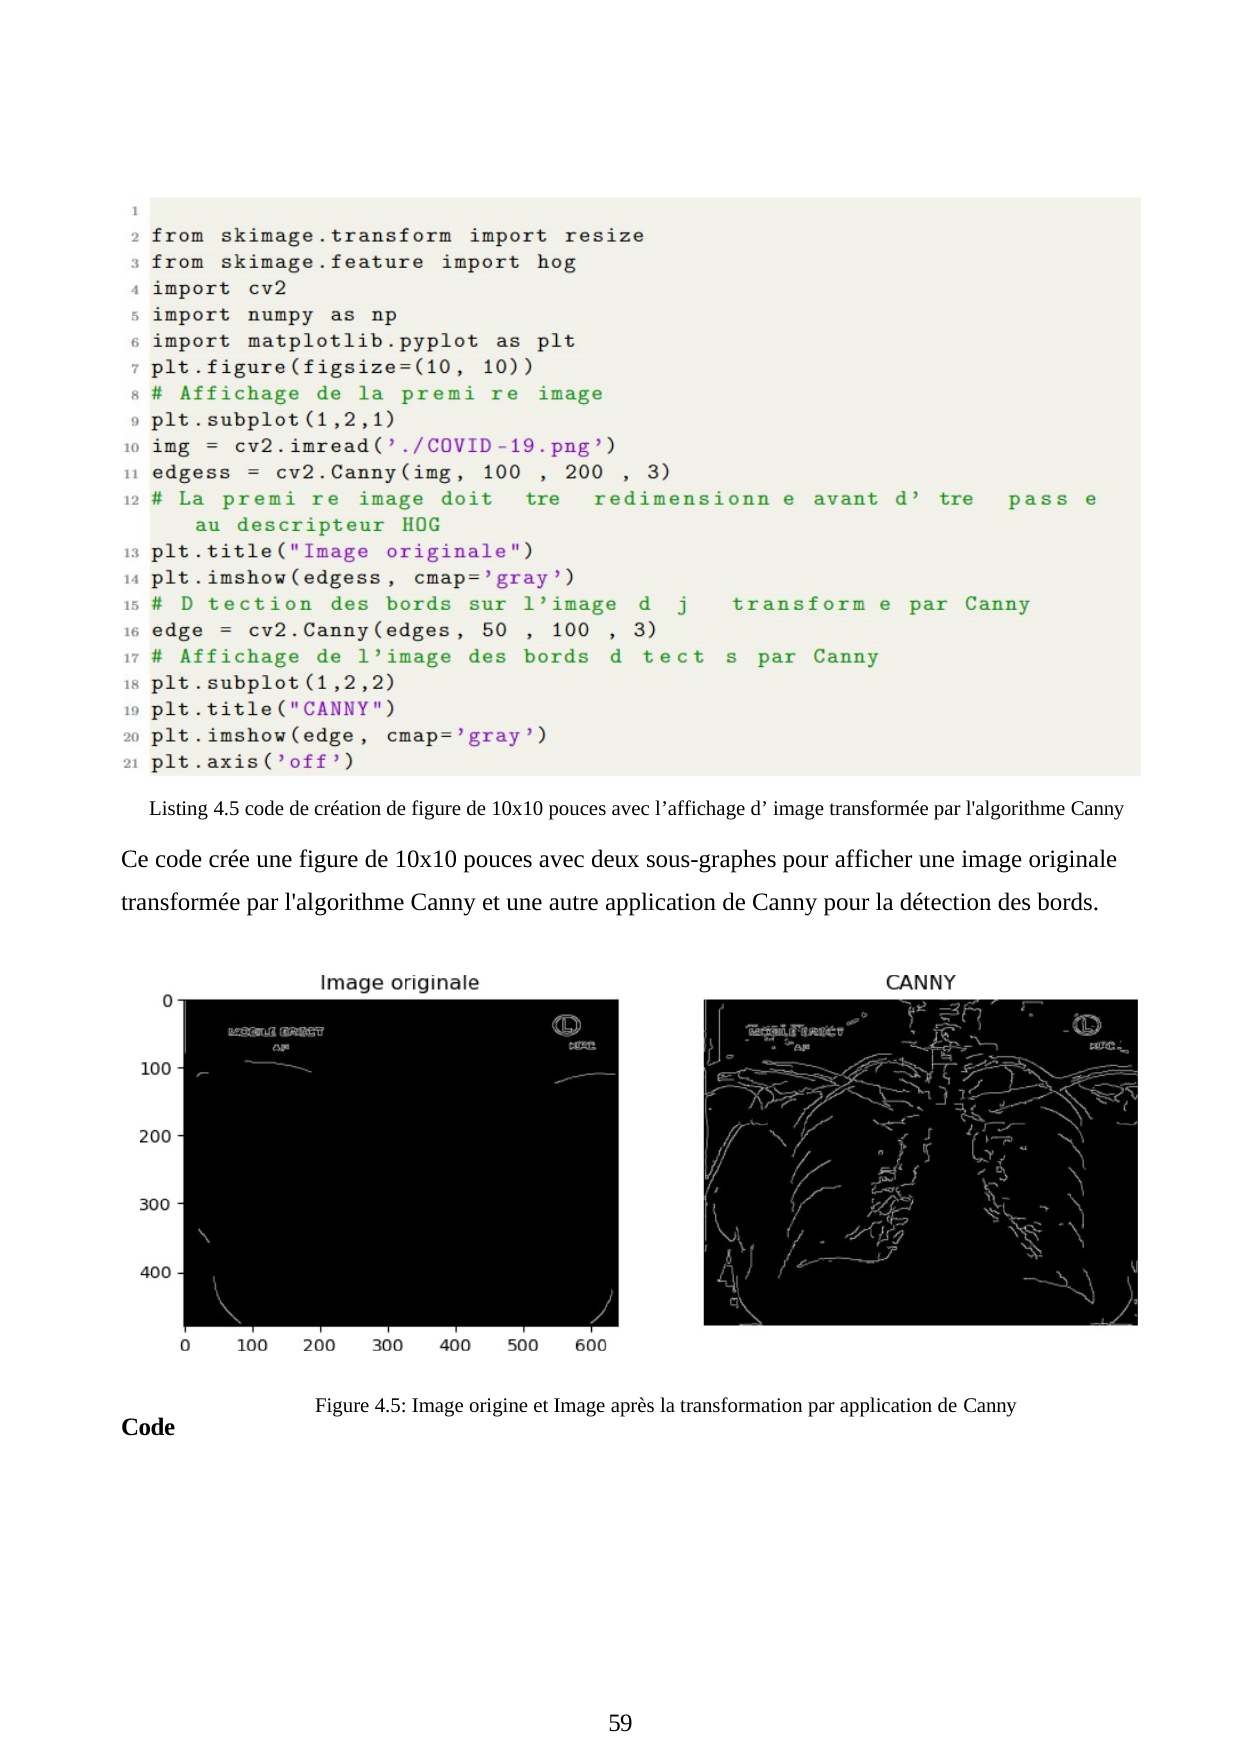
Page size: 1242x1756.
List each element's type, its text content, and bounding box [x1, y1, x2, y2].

picture [123, 197, 1142, 777]
text Listing 4.5 code de création de figure de 10x10 pouces avec l’affichage d’ image transformée par l'algorithme Canny [149, 796, 1242, 820]
subtitle Code [121, 1412, 181, 1441]
text Ce code crée une figure de 10x10 pouces avec deux sous-graphes pour afficher une image originale transformée par l'algorithme Canny et une autre application de Canny pour la détection des bords. [121, 844, 1153, 916]
picture [139, 975, 1138, 1351]
text Figure 4.5: Image origine et Image après la transformation par application de Canny [315, 1392, 1242, 1417]
